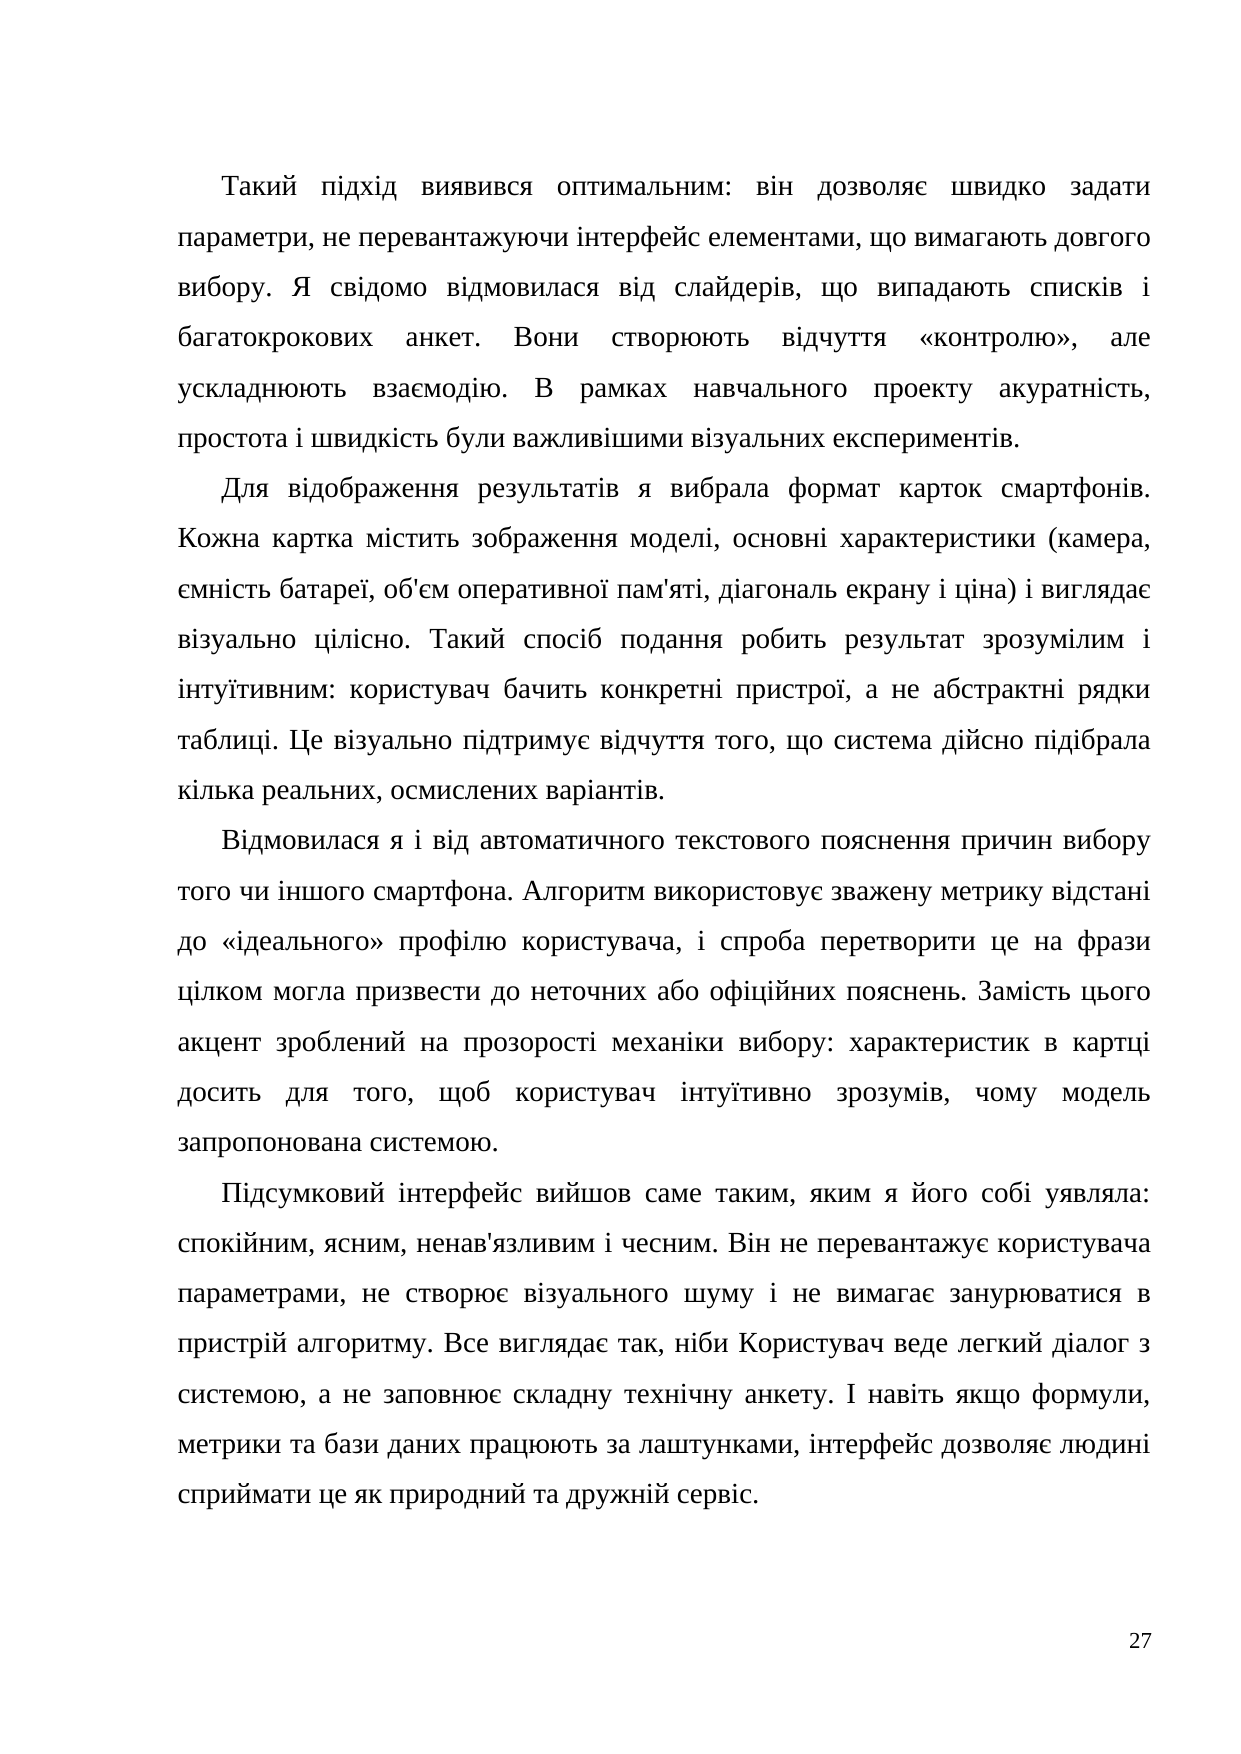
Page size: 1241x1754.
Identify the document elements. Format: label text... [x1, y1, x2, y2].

text Підсумковий інтерфейс вийшов саме таким, яким я його собі уявляла: спокійним, ясним, ненав'язливим і чесним. Він не перевантажує користувача параметрами, не створює візуального шуму і не вимагає занурюватися в пристрій алгоритму. Все виглядає так, ніби Користувач веде легкий діалог з системою, а не заповнює складну технічну анкету. І навіть якщо формули, метрики та бази даних працюють за лаштунками, інтерфейс дозволяє людині сприймати це як природний та дружній сервіс. [177, 1175, 1152, 1510]
text Для відображення результатів я вибрала формат карток смартфонів. Кожна картка містить зображення моделі, основні характеристики (камера, ємність батареї, об'єм оперативної пам'яті, діагональ екрану і ціна) і виглядає візуально цілісно. Такий спосіб подання робить результат зрозумілим і інтуїтивним: користувач бачить конкретні пристрої, а не абстрактні рядки таблиці. Це візуально підтримує відчуття того, що система дійсно підібрала кілька реальних, осмислених варіантів. [177, 470, 1152, 806]
text Такий підхід виявився оптимальним: він дозволяє швидко задати параметри, не перевантажуючи інтерфейс елементами, що вимагають довгого вибору. Я свідомо відмовилася від слайдерів, що випадають списків і багатокрокових анкет. Вони створюють відчуття «контролю», але ускладнюють взаємодію. В рамках навчального проекту акуратність, простота і швидкість були важливішими візуальних експериментів. [177, 168, 1152, 453]
text Відмовилася я і від автоматичного текстового пояснення причин вибору того чи іншого смартфона. Алгоритм використовує зважену метрику відстані до «ідеального» профілю користувача, і спроба перетворити це на фрази цілком могла призвести до неточних або офіційних пояснень. Замість цього акцент зроблений на прозорості механіки вибору: характеристик в картці досить для того, щоб користувач інтуїтивно зрозумів, чому модель запропонована системою. [177, 822, 1152, 1158]
